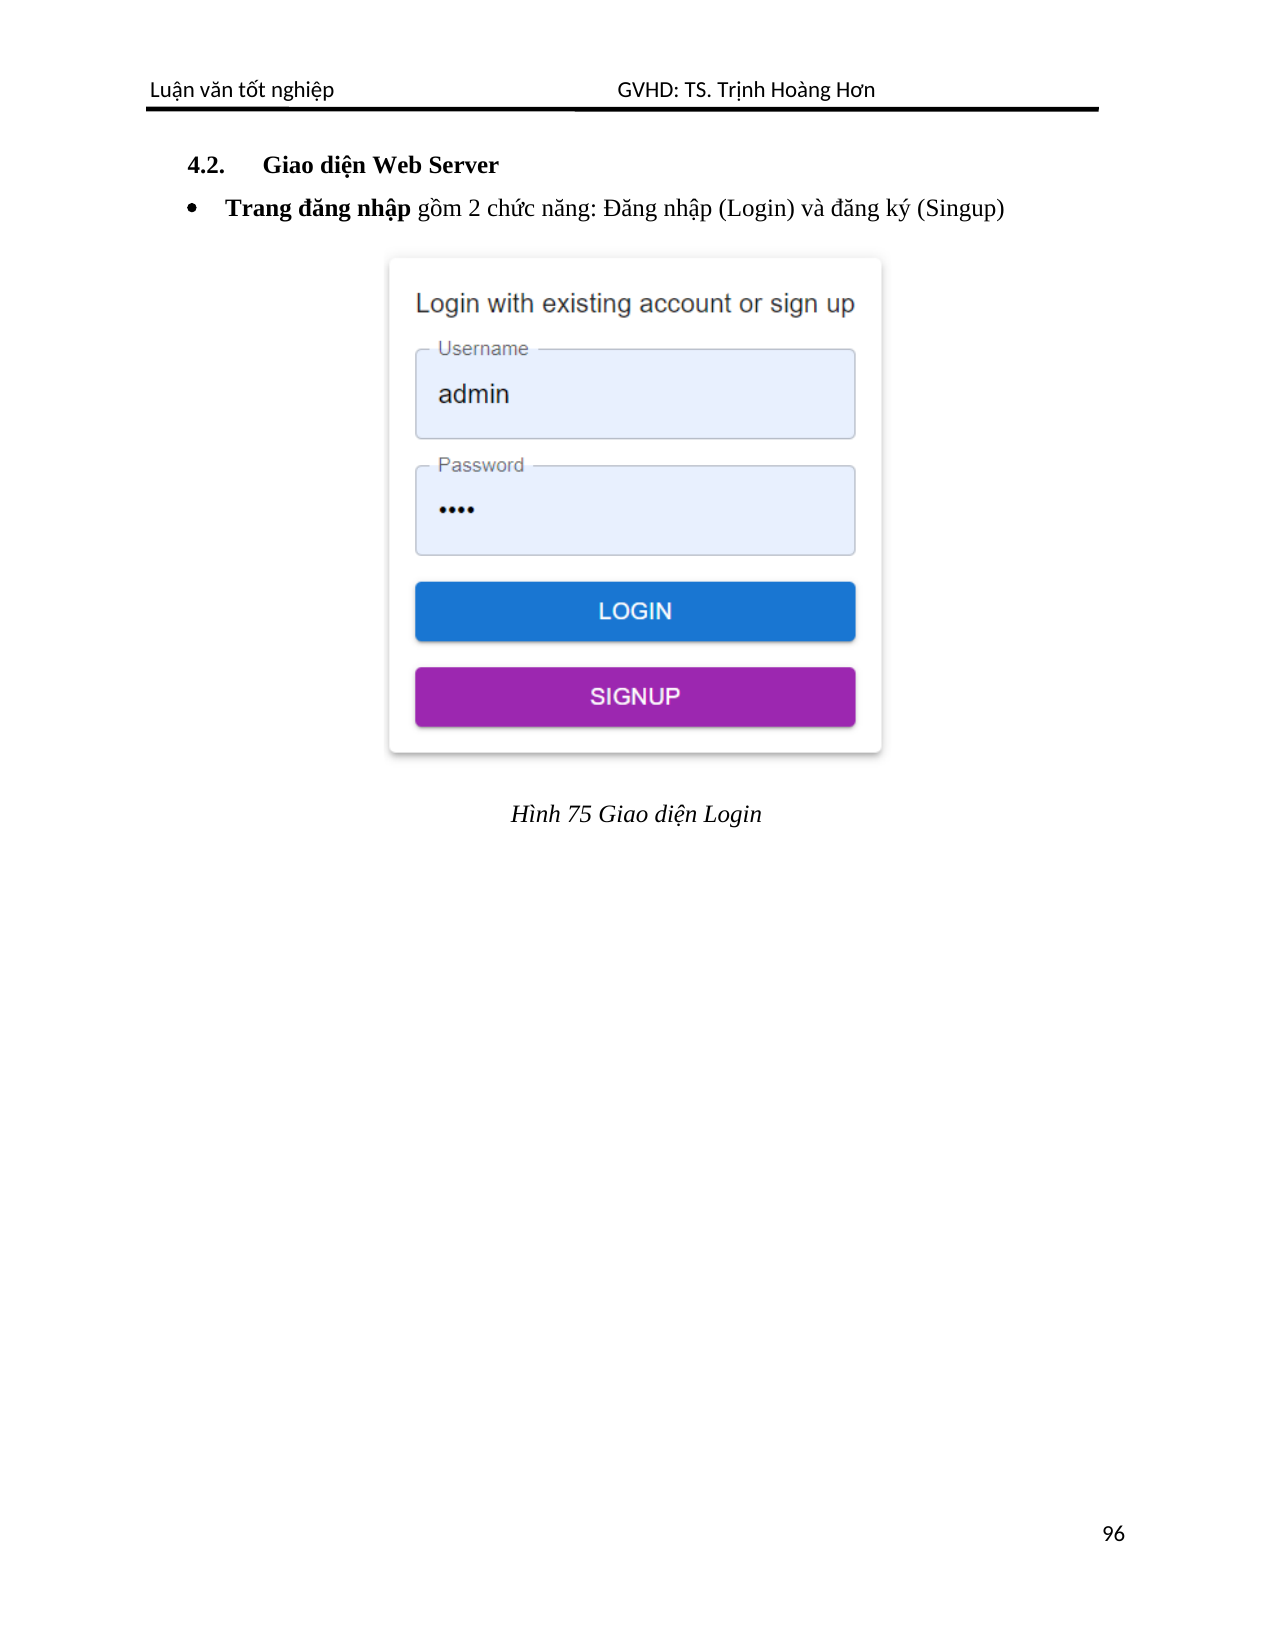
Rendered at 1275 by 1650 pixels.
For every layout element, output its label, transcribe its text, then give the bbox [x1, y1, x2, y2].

list Giao diện Web Server [187, 150, 1125, 179]
picture [383, 240, 892, 780]
list Trang đăng nhập gồm 2 chức năng: Đăng nhập (Login) và đăng ký (Singup) [187, 193, 1125, 222]
